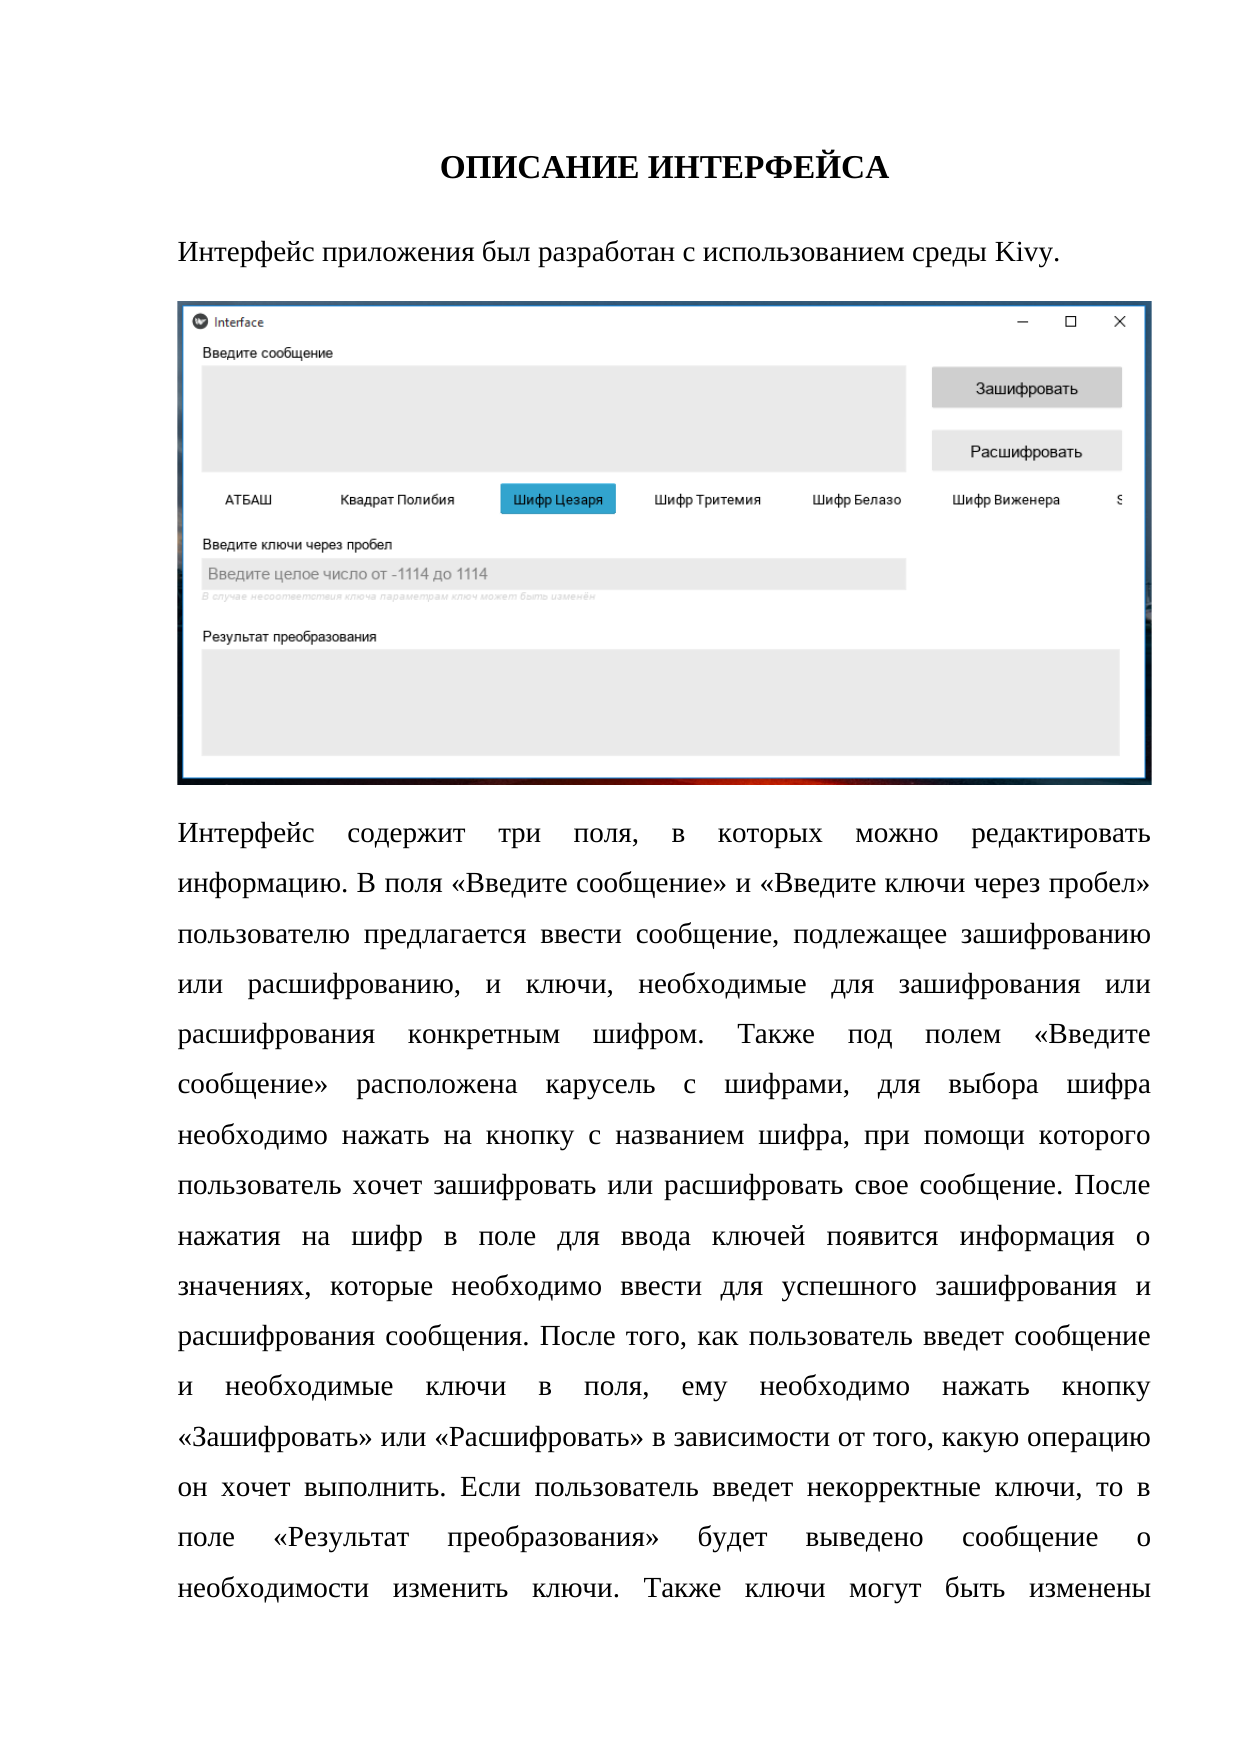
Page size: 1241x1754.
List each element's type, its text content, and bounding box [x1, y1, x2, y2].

text Интерфейс приложения был разработан с использованием среды Kivy. [177, 234, 1152, 267]
subtitle ОПИСАНИЕ ИНТЕРФЕЙСА [177, 147, 1152, 186]
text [177, 815, 1152, 1603]
picture [177, 301, 1152, 785]
